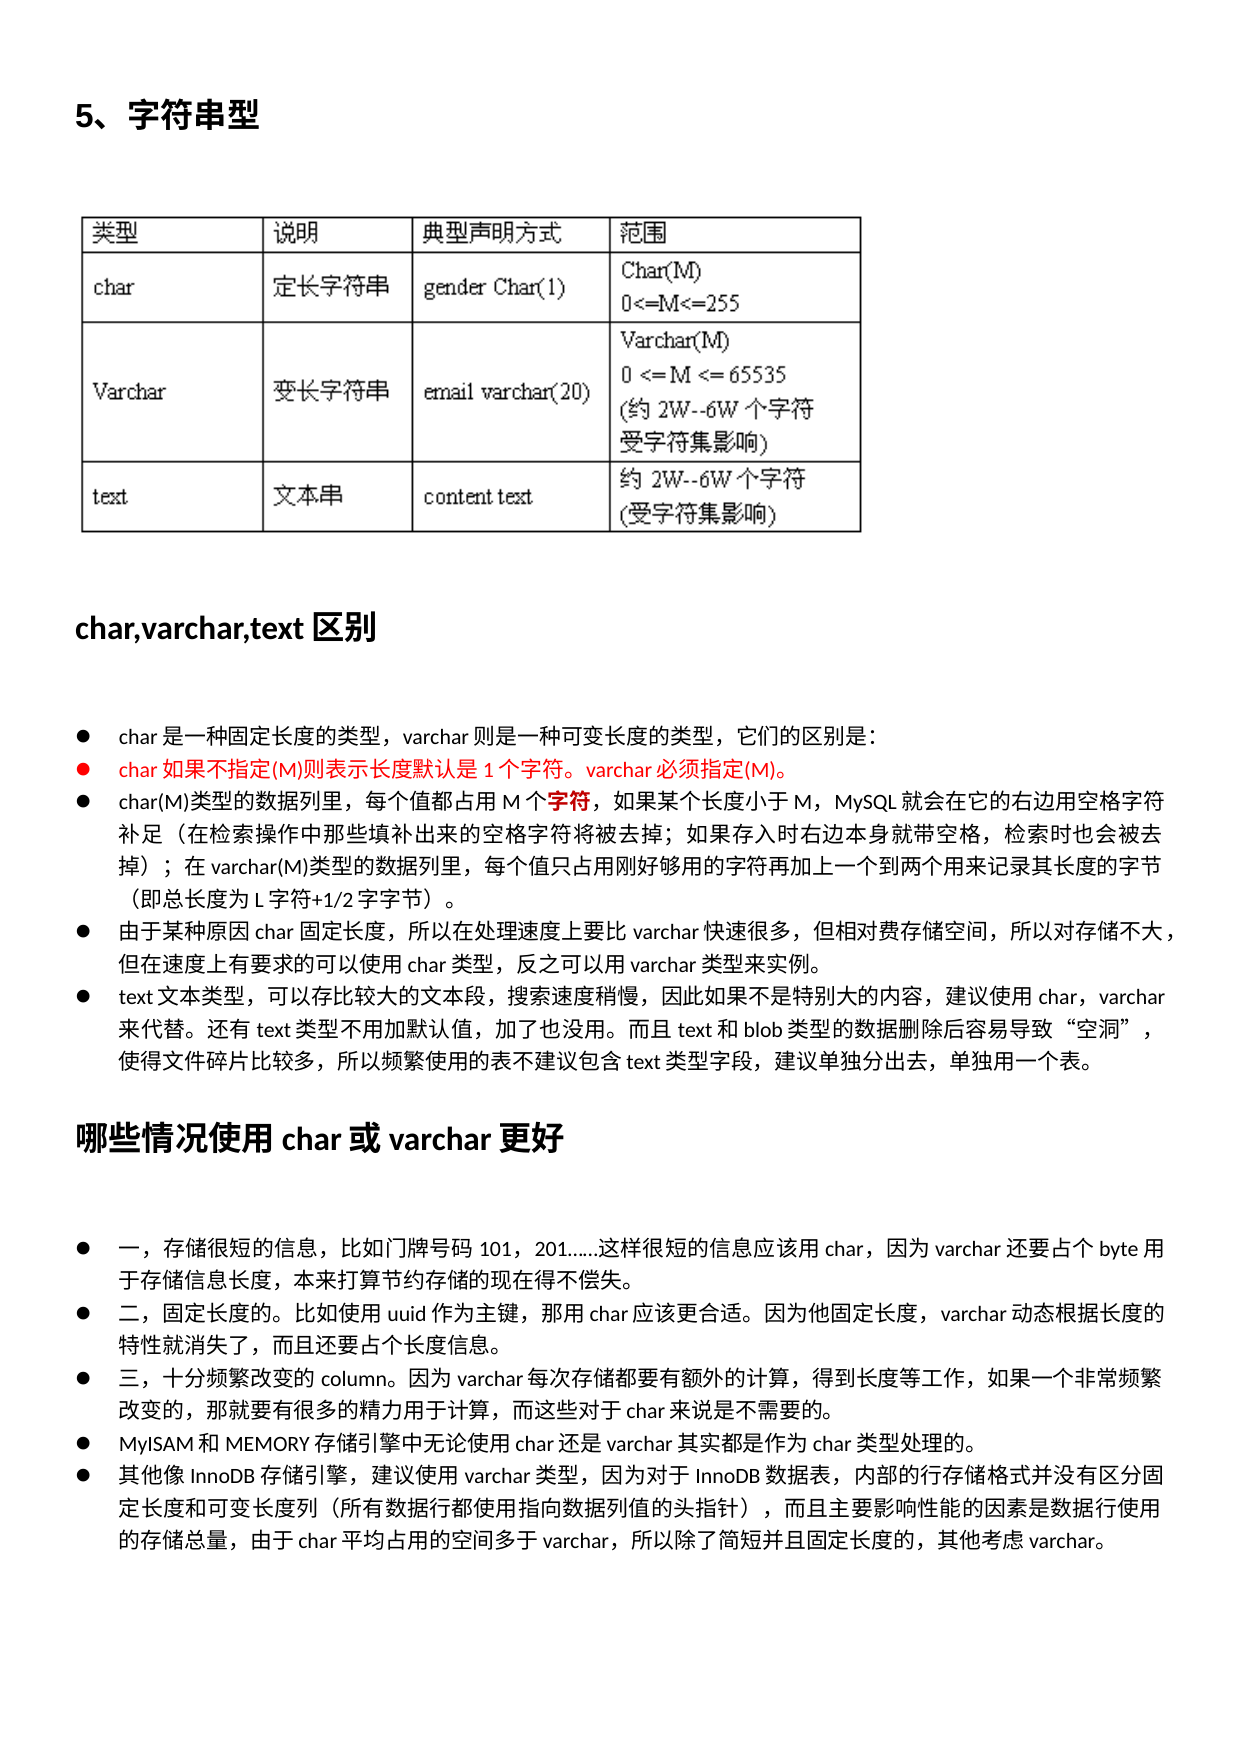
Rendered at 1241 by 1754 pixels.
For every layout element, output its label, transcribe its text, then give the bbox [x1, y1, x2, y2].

list MyISAM和MEMORY存储引擎中无论使用char还是varchar其实都是作为char类型处理的。 [75, 1425, 1165, 1458]
list 由于某种原因char 固定长度，所以在处理速度上要比varchar快速很多，但相对费存储空间，所以对存储不大，但在速度上有要求的可以使用char类型，反之可以用varchar类型来实例。 [75, 914, 1165, 979]
list 其他像InnoDB存储引擎，建议使用varchar类型，因为对于InnoDB数据表，内部的行存储格式并没有区分固定长度和可变长度列（所有数据行都使用指向数据列值的头指针），而且主要影响性能的因素是数据行使用的存储总量，由于char平均占用的空间多于varchar，所以除了简短并且固定长度的，其他考虑varchar。 [75, 1458, 1165, 1555]
subtitle 哪些情况使用char或varchar更好 [75, 1103, 1165, 1168]
list 一，存储很短的信息，比如门牌号码101，201……这样很短的信息应该用char，因为varchar还要占个byte用于存储信息长度，本来打算节约存储的现在得不偿失。 [75, 1230, 1165, 1295]
list 三，十分频繁改变的column。因为varchar每次存储都要有额外的计算，得到长度等工作，如果一个非常频繁改变的，那就要有很多的精力用于计算，而这些对于char来说是不需要的。 [75, 1360, 1165, 1425]
list text文本类型，可以存比较大的文本段，搜索速度稍慢，因此如果不是特别大的内容，建议使用char，varchar来代替。还有text类型不用加默认值，加了也没用。而且text和blob类型的数据删除后容易导致“空洞”，使得文件碎片比较多，所以频繁使用的表不建议包含text类型字段，建议单独分出去，单独用一个表。 [75, 979, 1165, 1076]
list char如果不指定(M)则表示长度默认是1个字符。varchar必须指定(M)。 [75, 751, 1165, 784]
subtitle 5、字符串型 [75, 81, 1165, 146]
list char是一种固定长度的类型，varchar则是一种可变长度的类型，它们的区别是： [75, 719, 1165, 751]
picture [75, 207, 870, 541]
subtitle char,varchar,text区别 [75, 592, 1165, 657]
list char(M)类型的数据列里，每个值都占用M个字符，如果某个长度小于M，MySQL就会在它的右边用空格字符补足（在检索操作中那些填补出来的空格字符将被去掉；如果存入时右边本身就带空格，检索时也会被去掉）；在varchar(M)类型的数据列里，每个值只占用刚好够用的字符再加上一个到两个用来记录其长度的字节（即总长度为L字符+1/2字字节）。 [75, 784, 1165, 914]
list 二，固定长度的。比如使用uuid作为主键，那用char应该更合适。因为他固定长度，varchar动态根据长度的特性就消失了，而且还要占个长度信息。 [75, 1295, 1165, 1360]
